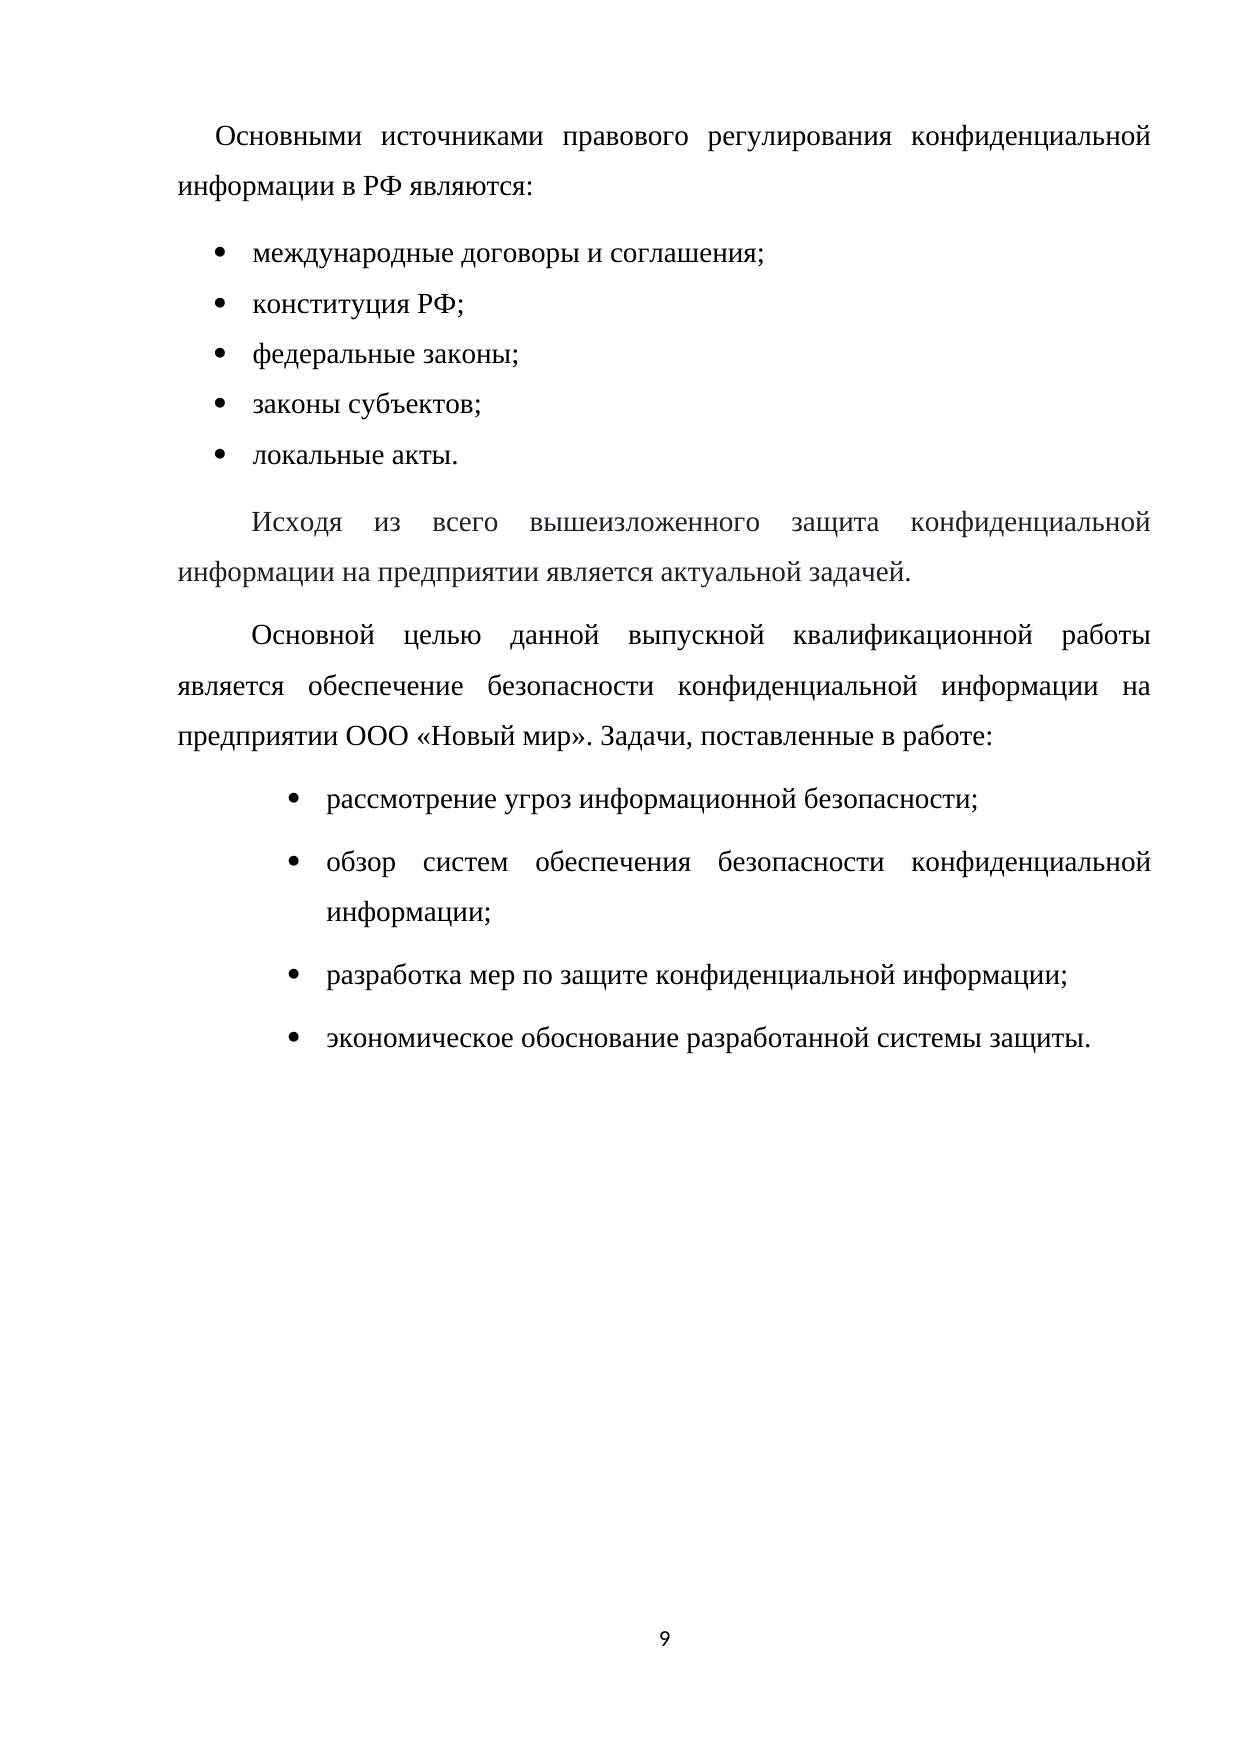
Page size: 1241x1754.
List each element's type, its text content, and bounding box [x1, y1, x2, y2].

list международные договоры и соглашения; [215, 235, 1152, 269]
text Основными источниками правового регулирования конфиденциальной информации в РФ являются: [177, 118, 1152, 202]
text Основной целью данной выпускной квалификационной работы является обеспечение безопасности конфиденциальной информации на предприятии ООО «Новый мир». Задачи, поставленные в работе: [177, 617, 1152, 751]
text Исходя из всего вышеизложенного защита конфиденциальной информации на предприятии является актуальной задачей. [177, 504, 1152, 588]
list федеральные законы; [215, 336, 1152, 370]
list конституция РФ; [215, 286, 1152, 319]
list разработка мер по защите конфиденциальной информации; [288, 957, 1152, 991]
list обзор систем обеспечения безопасности конфиденциальной информации; [288, 844, 1152, 928]
list рассмотрение угроз информационной безопасности; [288, 781, 1152, 814]
list законы субъектов; [215, 387, 1152, 420]
list экономическое обоснование разработанной системы защиты. [288, 1020, 1152, 1053]
list локальные акты. [215, 437, 1152, 471]
